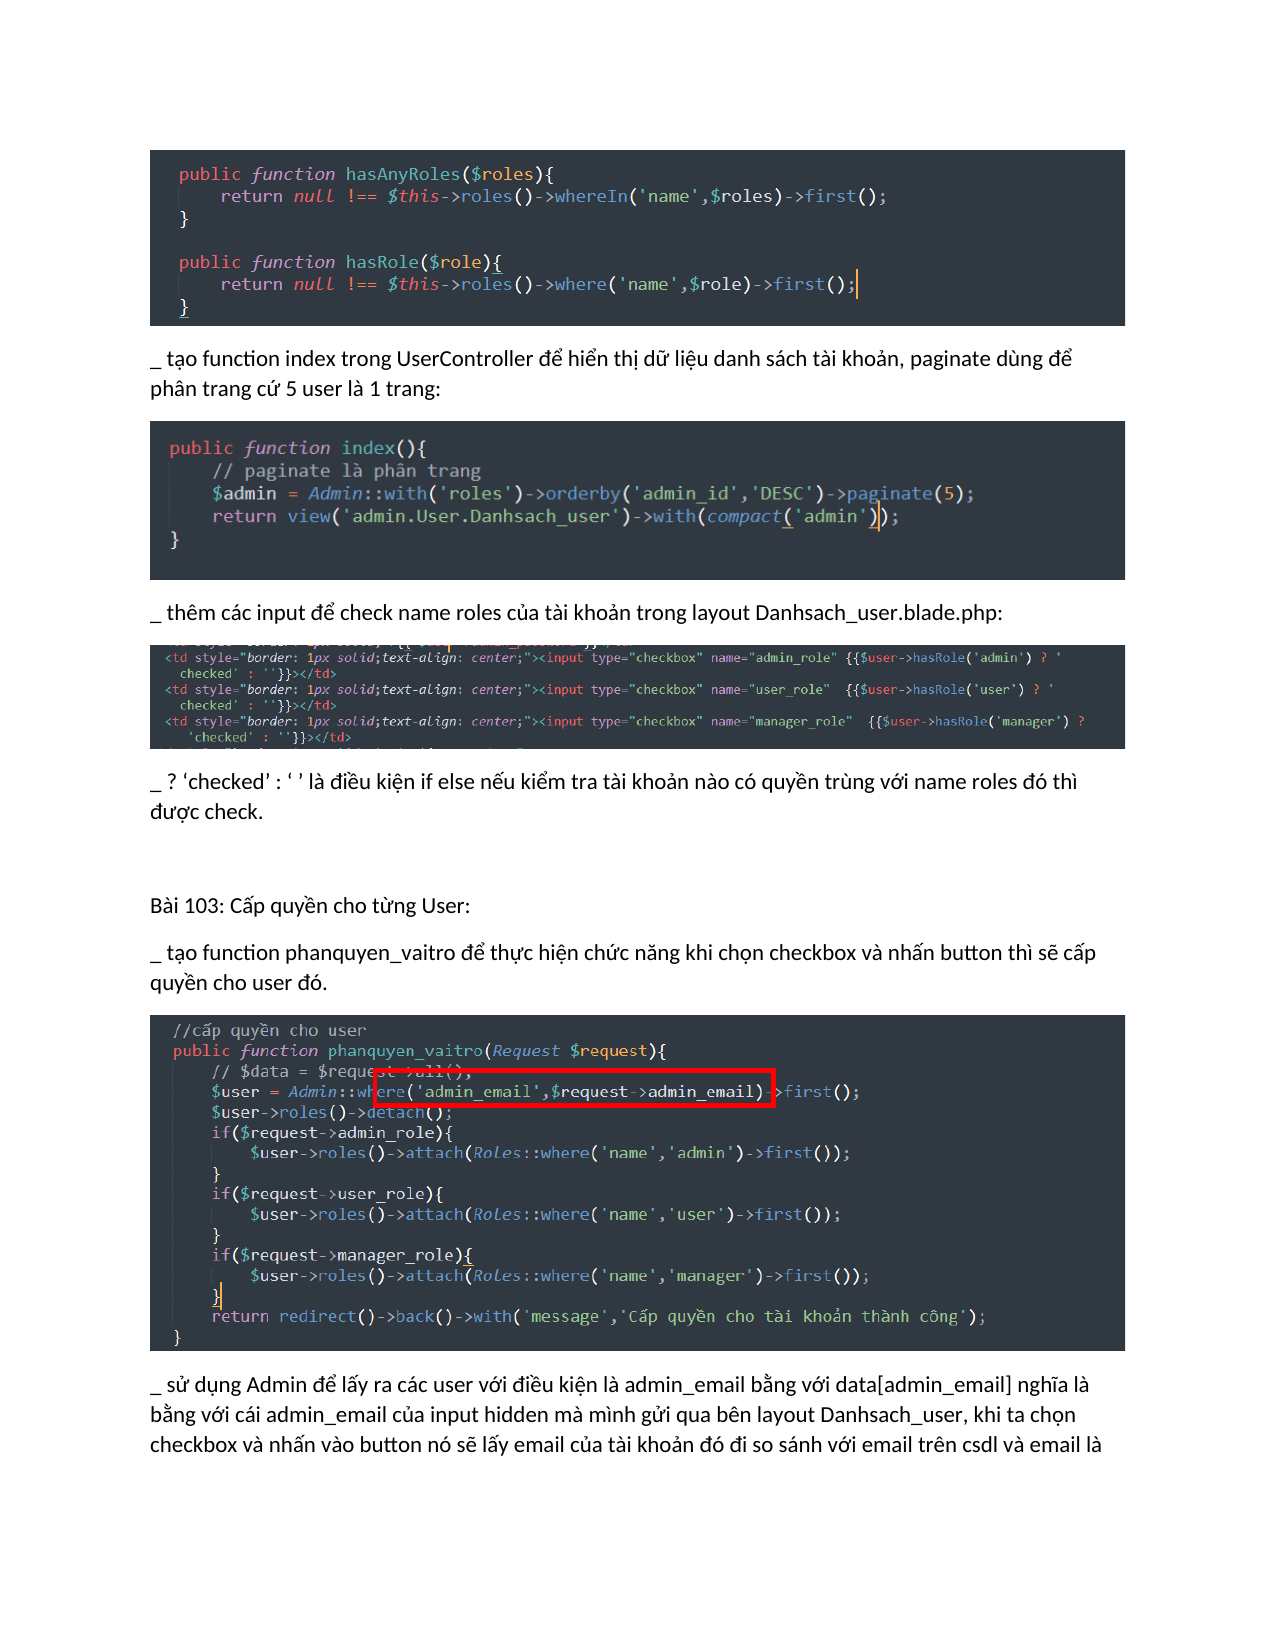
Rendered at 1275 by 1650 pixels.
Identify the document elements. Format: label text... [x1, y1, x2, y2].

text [150, 1370, 1125, 1458]
text Bài 103: Cấp quyền cho từng User: [150, 891, 1125, 919]
picture [150, 150, 1125, 326]
text _ tạo function phanquyen_vaitro để thực hiện chức năng khi chọn checkbox và nhấn button thì sẽ cấp quyền cho user đó. [150, 938, 1125, 996]
picture [150, 421, 1125, 580]
text _ tạo function index trong UserController để hiển thị dữ liệu danh sách tài khoản, paginate dùng để phân trang cứ 5 user là 1 trang: [150, 344, 1125, 402]
picture [150, 1015, 1125, 1351]
text _ ? ‘checked’ : ‘ ’ là điều kiện if else nếu kiểm tra tài khoản nào có quyền trùng với name roles đó thì được check. [150, 767, 1125, 826]
text _ thêm các input để check name roles của tài khoản trong layout Danhsach_user.blade.php: [150, 598, 1125, 627]
picture [150, 645, 1125, 749]
